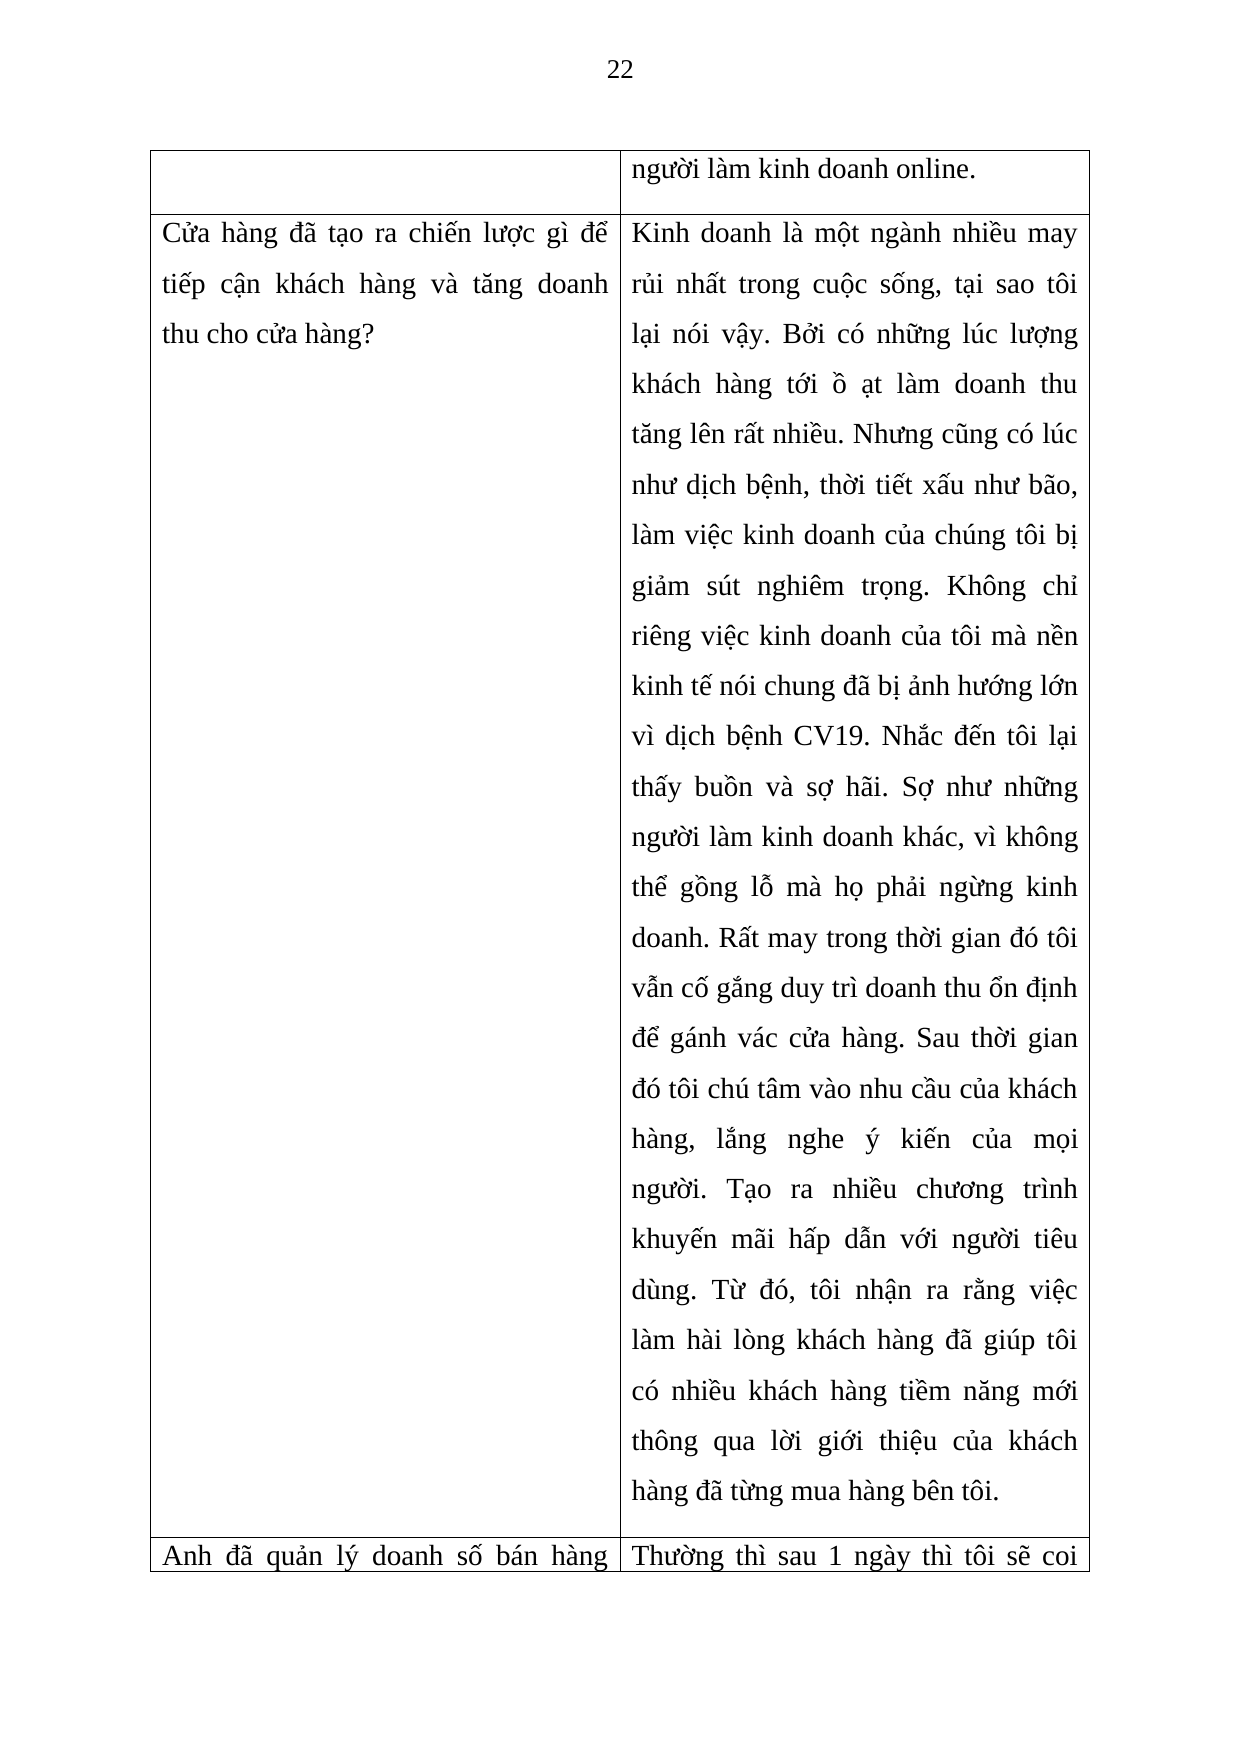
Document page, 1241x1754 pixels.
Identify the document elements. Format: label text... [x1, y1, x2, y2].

table_cell Kinh doanh là một ngành nhiều may rủi nhất trong cuộc sống, tại sao tôi lại nói vậy. Bởi có những lúc lượng khách hàng tới ồ ạt làm doanh thu tăng lên rất nhiều. Nhưng cũng có lúc như dịch bệnh, thời tiết xấu như bão, làm việc kinh doanh của chúng tôi bị giảm sút nghiêm trọng. Không chỉ riêng việc kinh doanh của tôi mà nền kinh tế nói chung đã bị ảnh hướng lớn vì dịch bệnh CV19. Nhắc đến tôi lại thấy buồn và sợ hãi. Sợ như những người làm kinh doanh khác, vì không thể gồng lỗ mà họ phải ngừng kinh doanh. Rất may trong thời gian đó tôi vẫn cố gắng duy trì doanh thu ổn định để gánh vác cửa hàng. Sau thời gian đó tôi chú tâm vào nhu cầu của khách hàng, lắng nghe ý kiến của mọi người. Tạo ra nhiều chương trình khuyến mãi hấp dẫn với người tiêu dùng. Từ đó, tôi nhận ra rằng việc làm hài lòng khách hàng đã giúp tôi có nhiều khách hàng tiềm năng mới thông qua lời giới thiệu của khách hàng đã từng mua hàng bên tôi. [621, 215, 1089, 1537]
table_cell Cửa hàng đã tạo ra chiến lược gì để tiếp cận khách hàng và tăng doanh thu cho cửa hàng? [151, 215, 620, 1537]
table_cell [621, 1538, 1089, 1571]
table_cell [151, 1538, 620, 1571]
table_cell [621, 151, 1089, 214]
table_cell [151, 151, 620, 214]
